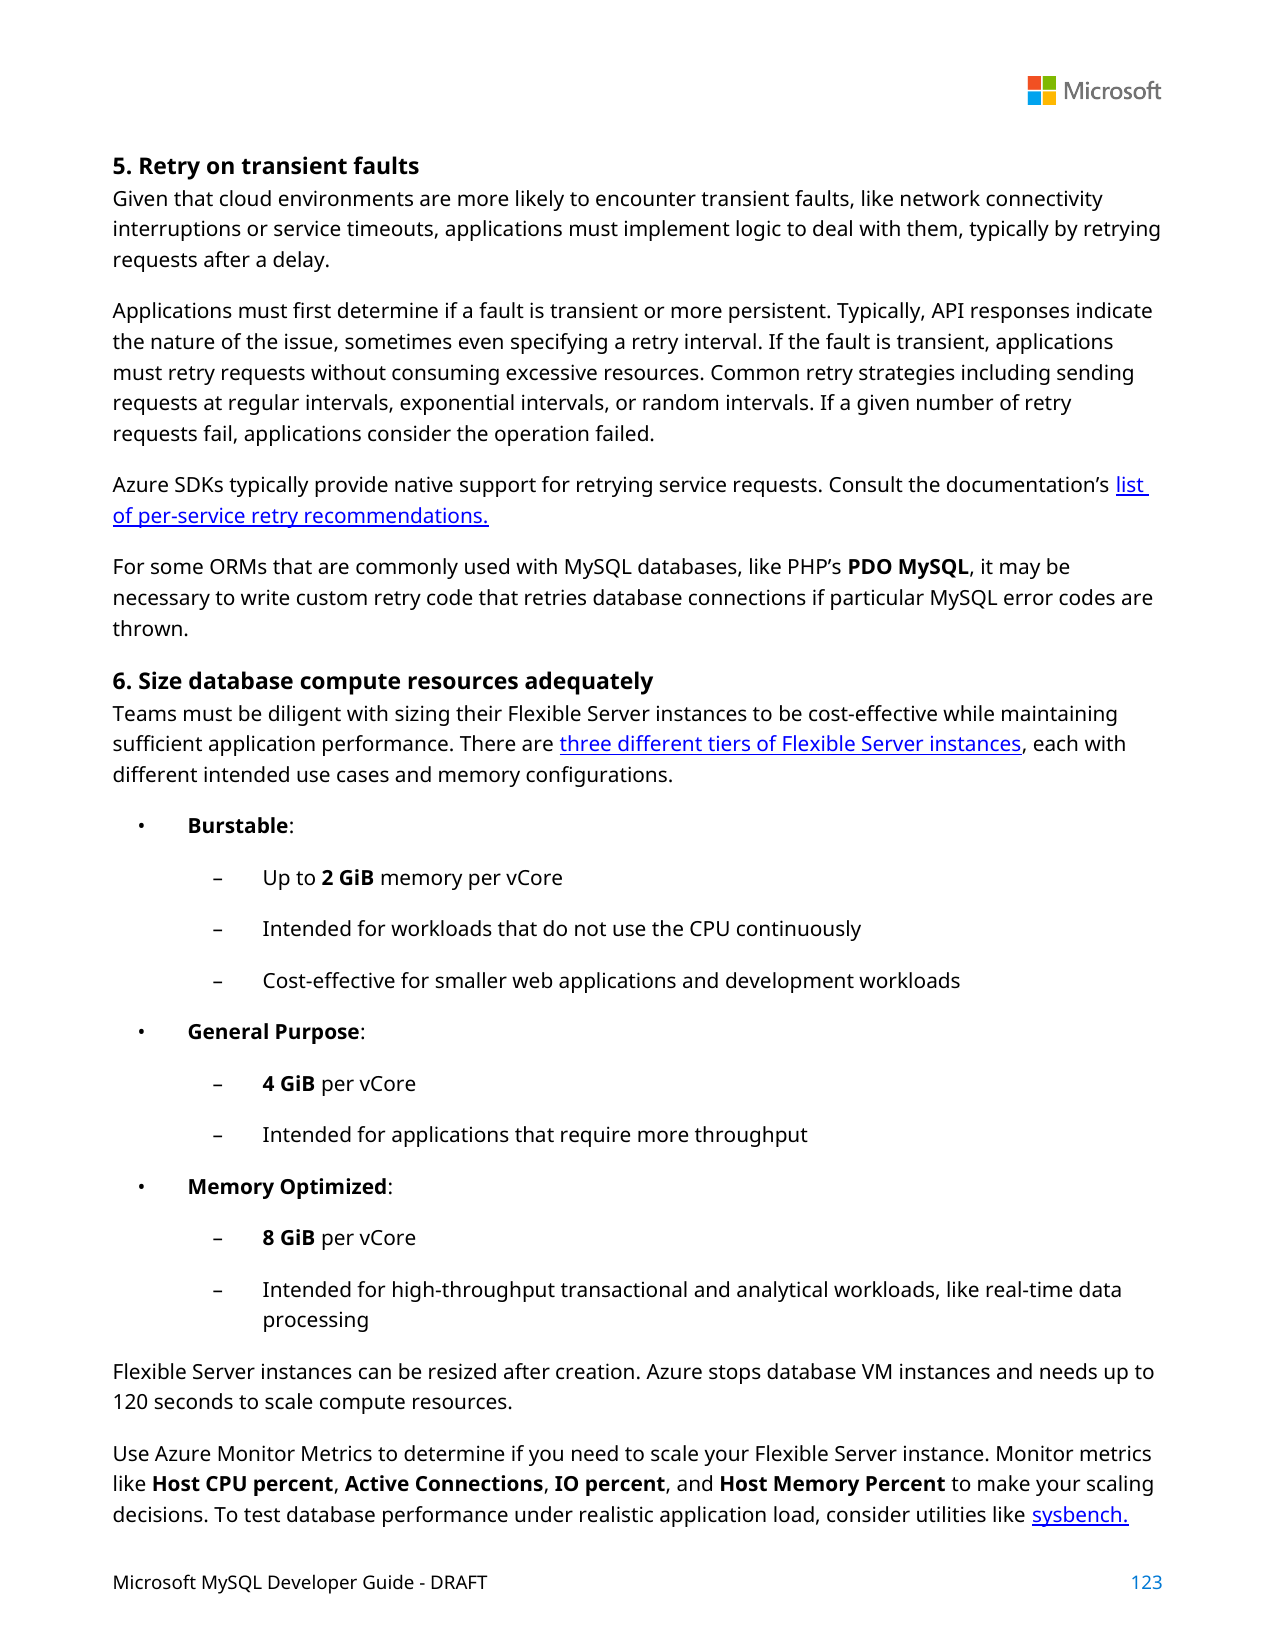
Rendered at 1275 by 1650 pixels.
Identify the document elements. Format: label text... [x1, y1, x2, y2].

list Cost-effective for smaller web applications and development workloads [212, 966, 1162, 994]
text For some ORMs that are commonly used with MySQL databases, like PHP’s PDO MySQL, it may be necessary to write custom retry code that retries database connections if particular MySQL error codes are thrown. [112, 552, 1162, 642]
text Given that cloud environments are more likely to encounter transient faults, like network connectivity interruptions or service timeouts, applications must implement logic to deal with them, typically by retrying requests after a delay. [112, 184, 1162, 273]
list General Purpose: [137, 1017, 1162, 1046]
text Teams must be diligent with sizing their Flexible Server instances to be cost-effective while maintaining sufficient application performance. There are three different tiers of Flexible Server instances, each with different intended use cases and memory configurations. [112, 699, 1162, 789]
list Burstable: [137, 812, 1162, 840]
text Use Azure Monitor Metrics to determine if you need to scale your Flexible Server instance. Monitor metrics like Host CPU percent, Active Connections, IO percent, and Host Memory Percent to make your scaling decisions. To test database performance under realistic application load, consider utilities like sysbench. [112, 1439, 1162, 1529]
text Azure SDKs typically provide native support for retrying service requests. Consult the documentation’s list of per-service retry recommendations. [112, 470, 1162, 529]
subtitle 6. Size database compute resources adequately [112, 665, 1162, 696]
text Applications must first determine if a fault is transient or more persistent. Typically, API responses indicate the nature of the issue, sometimes even specifying a retry interval. If the fault is transient, applications must retry requests without consuming excessive resources. Common retry strategies including sending requests at regular intervals, exponential intervals, or random intervals. If a given number of retry requests fail, applications consider the operation failed. [112, 296, 1162, 447]
picture [1026, 75, 1163, 107]
list 4 GiB per vCore [212, 1069, 1162, 1097]
list Up to 2 GiB memory per vCore [212, 863, 1162, 892]
list Intended for workloads that do not use the CPU continuously [212, 914, 1162, 943]
subtitle 5. Retry on transient faults [112, 150, 1162, 181]
list Memory Optimized: [137, 1172, 1162, 1200]
list 8 GiB per vCore [212, 1223, 1162, 1252]
list Intended for applications that require more throughput [212, 1120, 1162, 1149]
text Flexible Server instances can be resized after creation. Azure stops database VM instances and needs up to 120 seconds to scale compute resources. [112, 1357, 1162, 1416]
list Intended for high-throughput transactional and analytical workloads, like real-time data processing [212, 1275, 1162, 1334]
